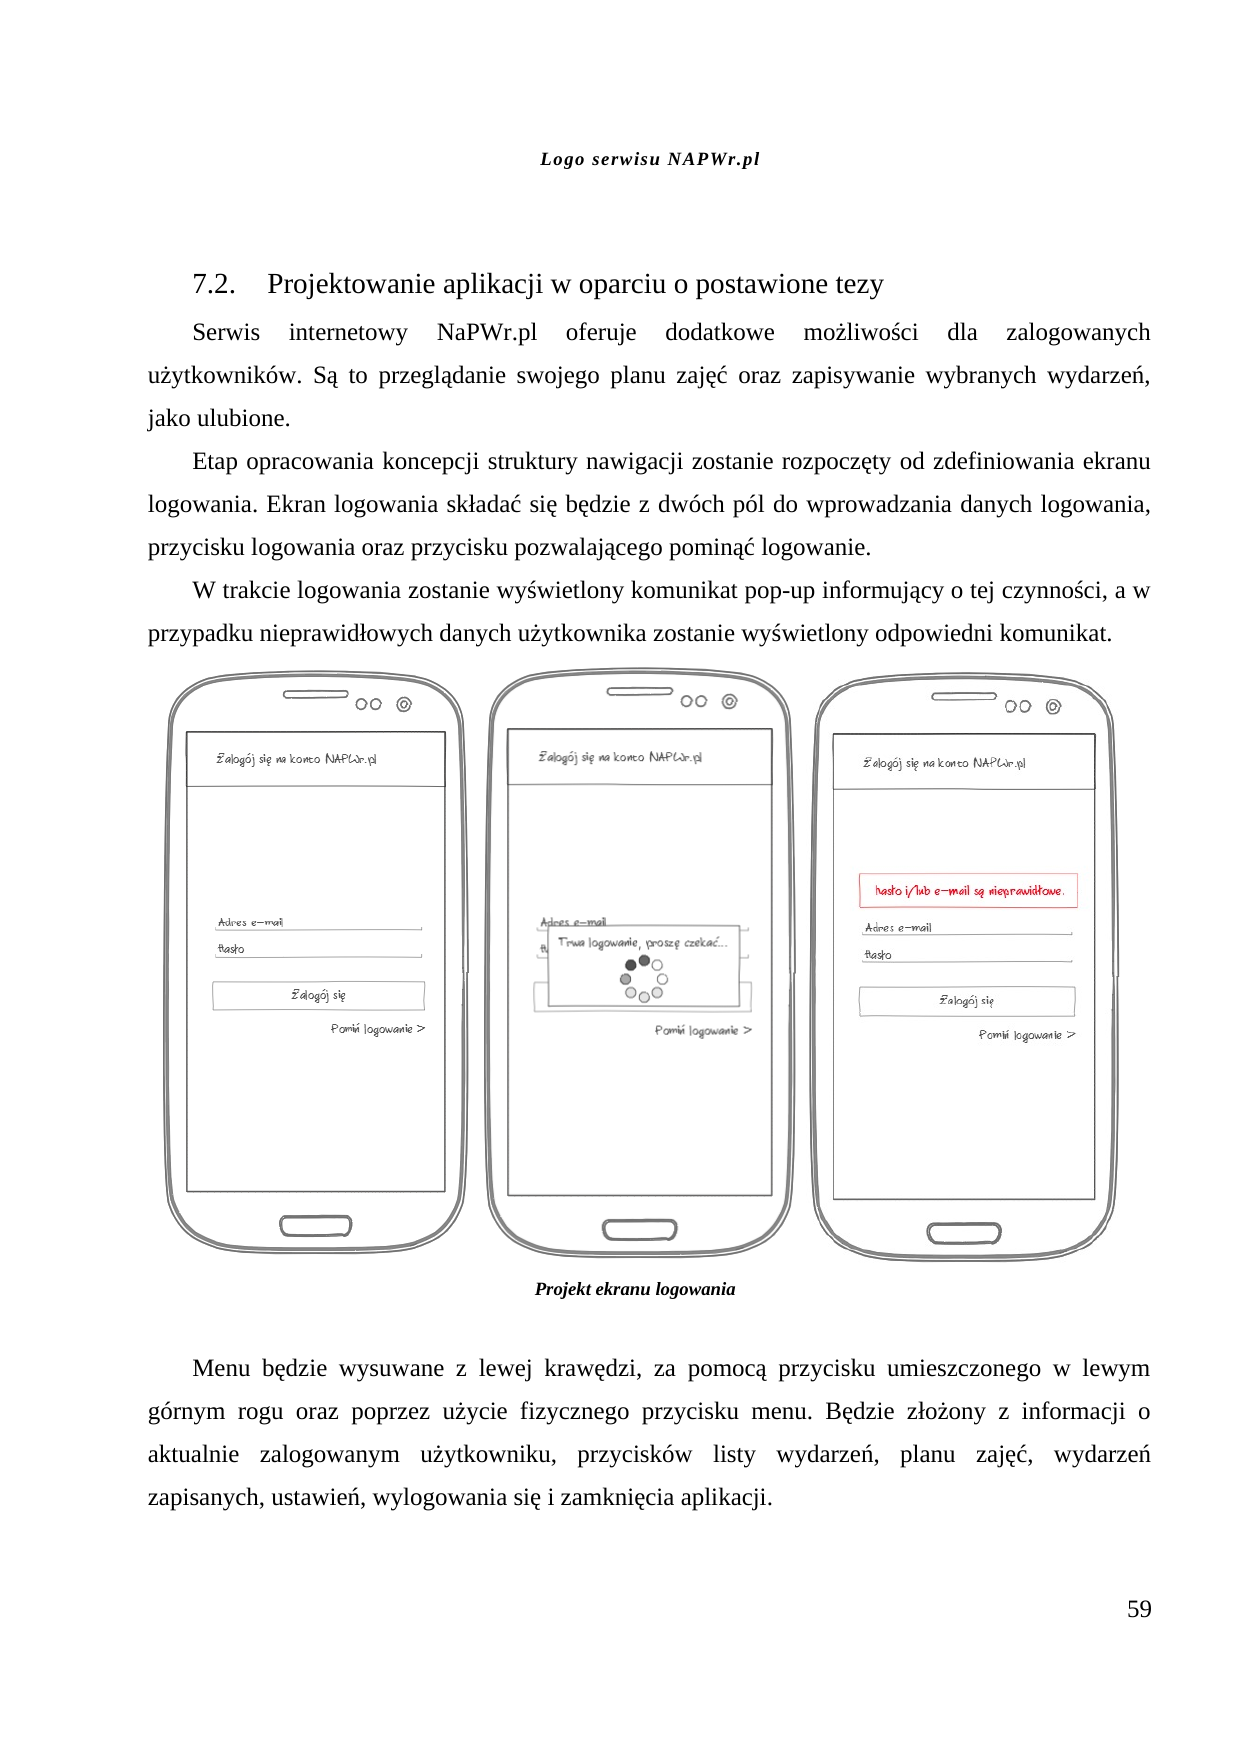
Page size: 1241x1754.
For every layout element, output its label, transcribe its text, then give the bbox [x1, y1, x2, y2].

text Etap opracowania koncepcji struktury nawigacji zostanie rozpoczęty od zdefiniowania ekranu logowania. Ekran logowania składać się będzie z dwóch pól do wprowadzania danych logowania, przycisku logowania oraz przycisku pozwalającego pominąć logowanie. [148, 446, 1152, 561]
text Serwis internetowy NaPWr.pl oferuje dodatkowe możliwości dla zalogowanych użytkowników. Są to przeglądanie swojego planu zajęć oraz zapisywanie wybranych wydarzeń, jako ulubione. [148, 317, 1152, 432]
text Projekt ekranu logowania [59, 1278, 1211, 1299]
subtitle Logo serwisu NAPWr.pl [148, 148, 1152, 169]
subtitle Projektowanie aplikacji w oparciu o postawione tezy [192, 266, 1152, 300]
picture [149, 661, 800, 1264]
text W trakcie logowania zostanie wyświetlony komunikat pop-up informujący o tej czynności, a w przypadku nieprawidłowych danych użytkownika zostanie wyświetlony odpowiedni komunikat. [148, 575, 1152, 647]
picture [805, 671, 1121, 1264]
text Menu będzie wysuwane z lewej krawędzi, za pomocą przycisku umieszczonego w lewym górnym rogu oraz poprzez użycie fizycznego przycisku menu. Będzie złożony z informacji o aktualnie zalogowanym użytkowniku, przycisków listy wydarzeń, planu zajęć, wydarzeń zapisanych, ustawień, wylogowania się i zamknięcia aplikacji. [148, 1353, 1152, 1511]
